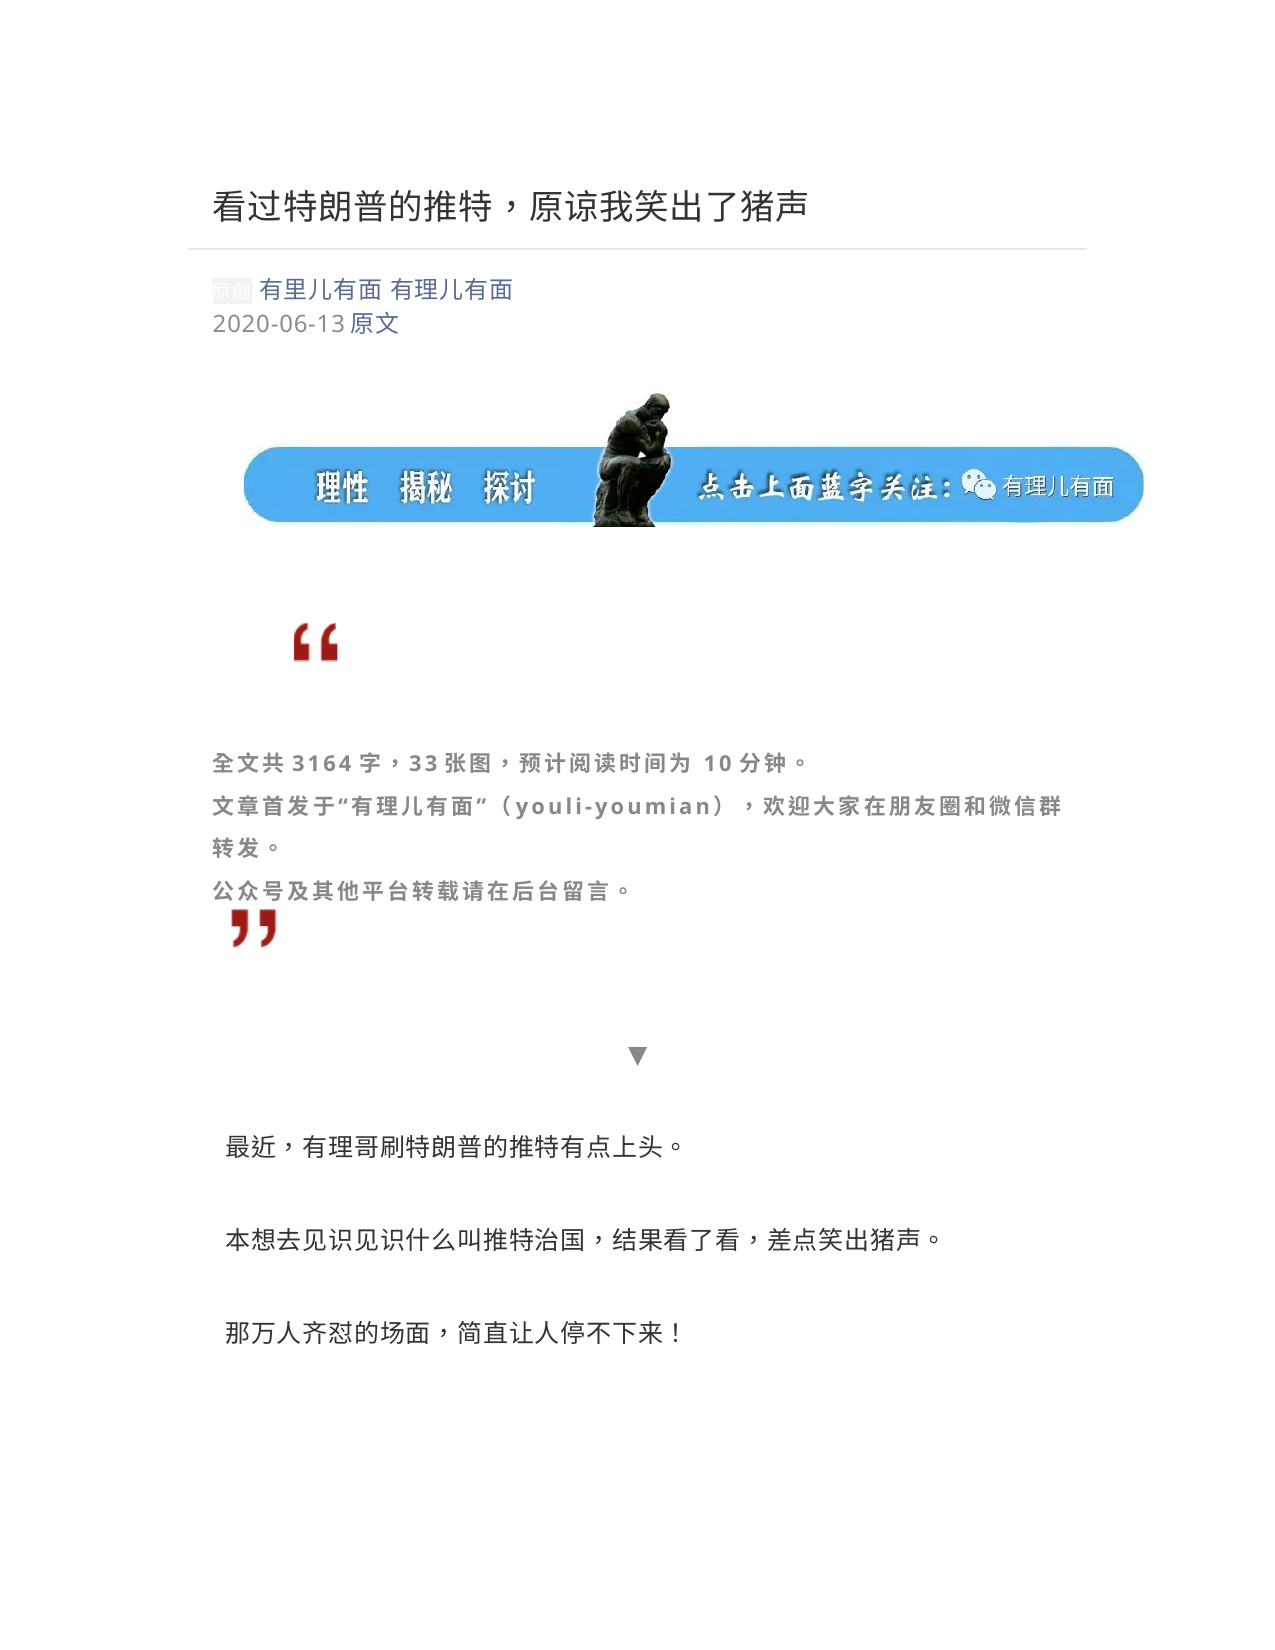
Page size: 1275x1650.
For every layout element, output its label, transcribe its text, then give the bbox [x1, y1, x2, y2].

text 公众号及其他平台转载请在后台留言。 [212, 863, 1062, 906]
picture [243, 374, 1144, 527]
text 2020-06-13原文 发表于 [212, 306, 1062, 340]
picture [293, 622, 338, 662]
text 那万人齐怼的场面，简直让人停不下来！ [225, 1303, 1050, 1349]
text 文章首发于“有理儿有面”（youli-youmian），欢迎大家在朋友圈和微信群转发。 [212, 778, 1062, 863]
picture [231, 909, 277, 949]
text 全文共3164字，33张图，预计阅读时间为 10分钟。 [212, 736, 1062, 778]
text 本想去见识见识什么叫推特治国，结果看了看，差点笑出猪声。 [225, 1210, 1050, 1257]
text ▼ [212, 1031, 1062, 1071]
title 看过特朗普的推特，原谅我笑出了猪声 [187, 150, 1087, 250]
text 最近，有理哥刷特朗普的推特有点上头。 [225, 1117, 1050, 1164]
list 原创 有里儿有面 有理儿有面 [212, 272, 1062, 306]
